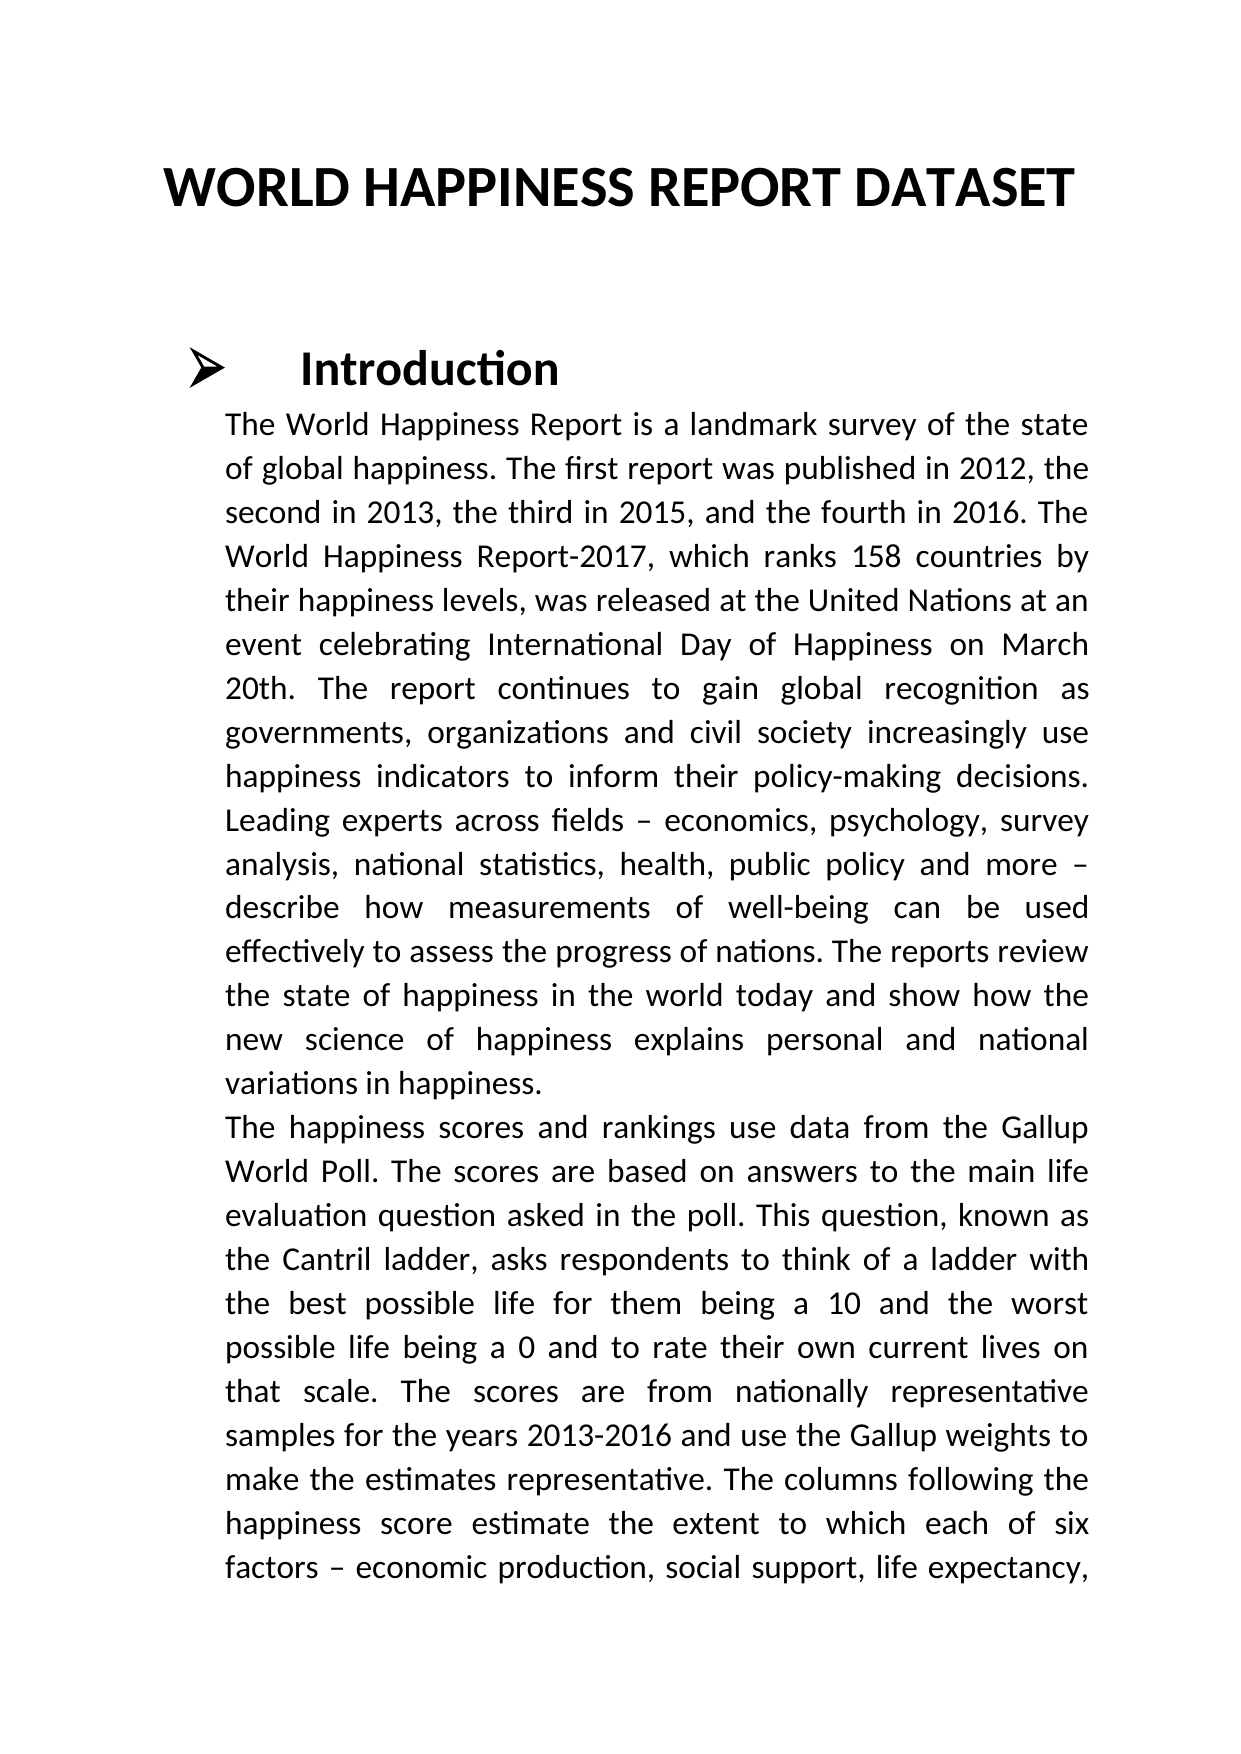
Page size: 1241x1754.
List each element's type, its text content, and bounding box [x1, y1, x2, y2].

list Introduction [187, 337, 1090, 398]
list The World Happiness Report is a landmark survey of the state of global happiness. The first report was published in 2012, the second in 2013, the third in 2015, and the fourth in 2016. The World Happiness Report-2017, which ranks 158 countries by their happiness levels, was released at the United Nations at an event celebrating International Day of Happiness on March 20th. The report continues to gain global recognition as governments, organizations and civil society increasingly use happiness indicators to inform their policy-making decisions. Leading experts across fields – economics, psychology, survey analysis, national statistics, health, public policy and more – describe how measurements of well-being can be used effectively to assess the progress of nations. The reports review the state of happiness in the world today and show how the new science of happiness explains personal and national variations in happiness. [225, 403, 1090, 1103]
text WORLD HAPPINESS REPORT DATASET [150, 150, 1090, 221]
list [225, 1106, 1090, 1587]
